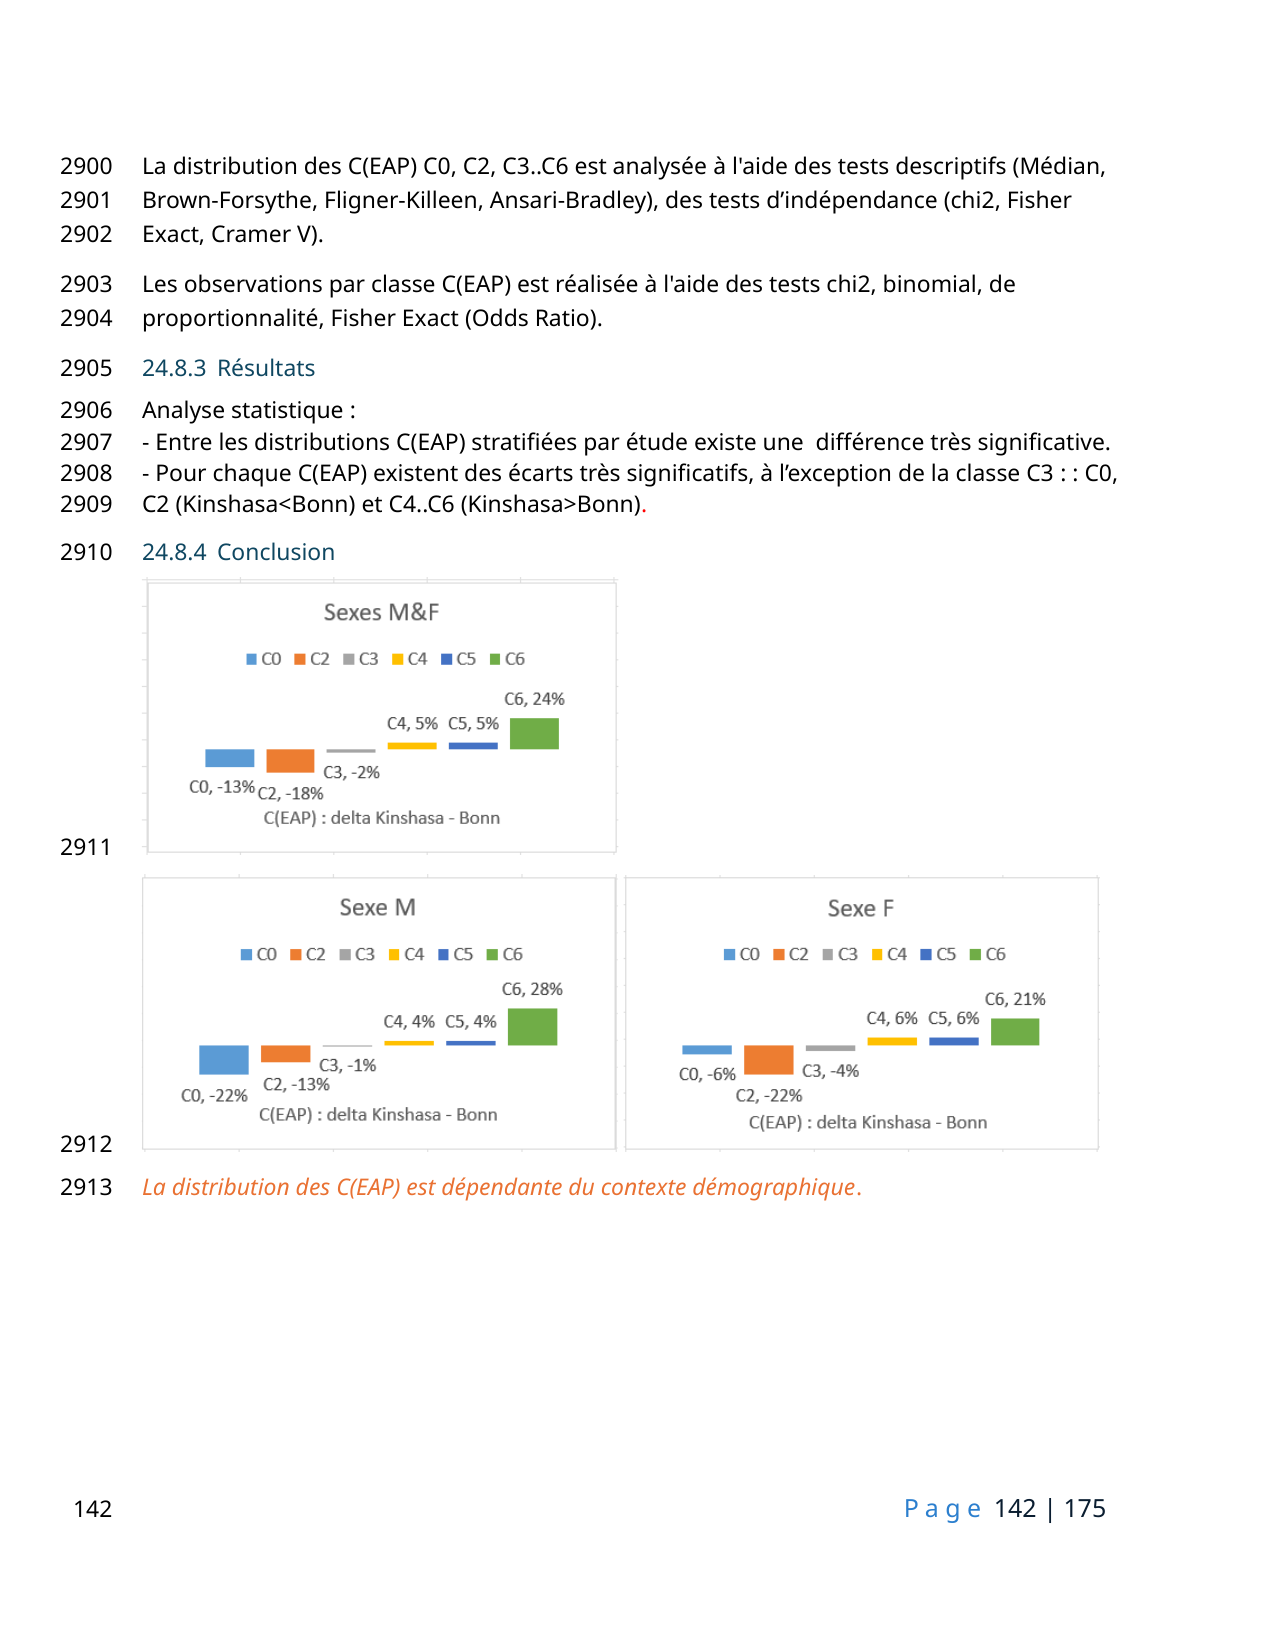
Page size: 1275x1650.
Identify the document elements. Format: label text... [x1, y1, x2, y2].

text La distribution des C(EAP) C0, C2, C3..C6 est analysée à l'aide des tests descriptifs (Médian, Brown-Forsythe, Fligner-Killeen, Ansari-Bradley), des tests d’indépendance (chi2, Fisher Exact, Cramer V). [142, 150, 1133, 249]
picture [623, 875, 1100, 1152]
picture [141, 874, 618, 1152]
text Analyse statistique : [142, 394, 1133, 425]
picture [141, 577, 619, 855]
text - Entre les distributions C(EAP) stratifiées par étude existe une différence très significative. [142, 425, 1133, 457]
subtitle Résultats [142, 352, 1133, 383]
subtitle Conclusion [142, 536, 1133, 567]
text Les observations par classe C(EAP) est réalisée à l'aide des tests chi2, binomial, de proportionnalité, Fisher Exact (Odds Ratio). [142, 268, 1133, 333]
text - Pour chaque C(EAP) existent des écarts très significatifs, à l’exception de la classe C3 : : C0, C2 (Kinshasa<Bonn) et C4..C6 (Kinshasa>Bonn). [142, 457, 1133, 519]
text La distribution des C(EAP) est dépendante du contexte démographique. [142, 1171, 1133, 1202]
